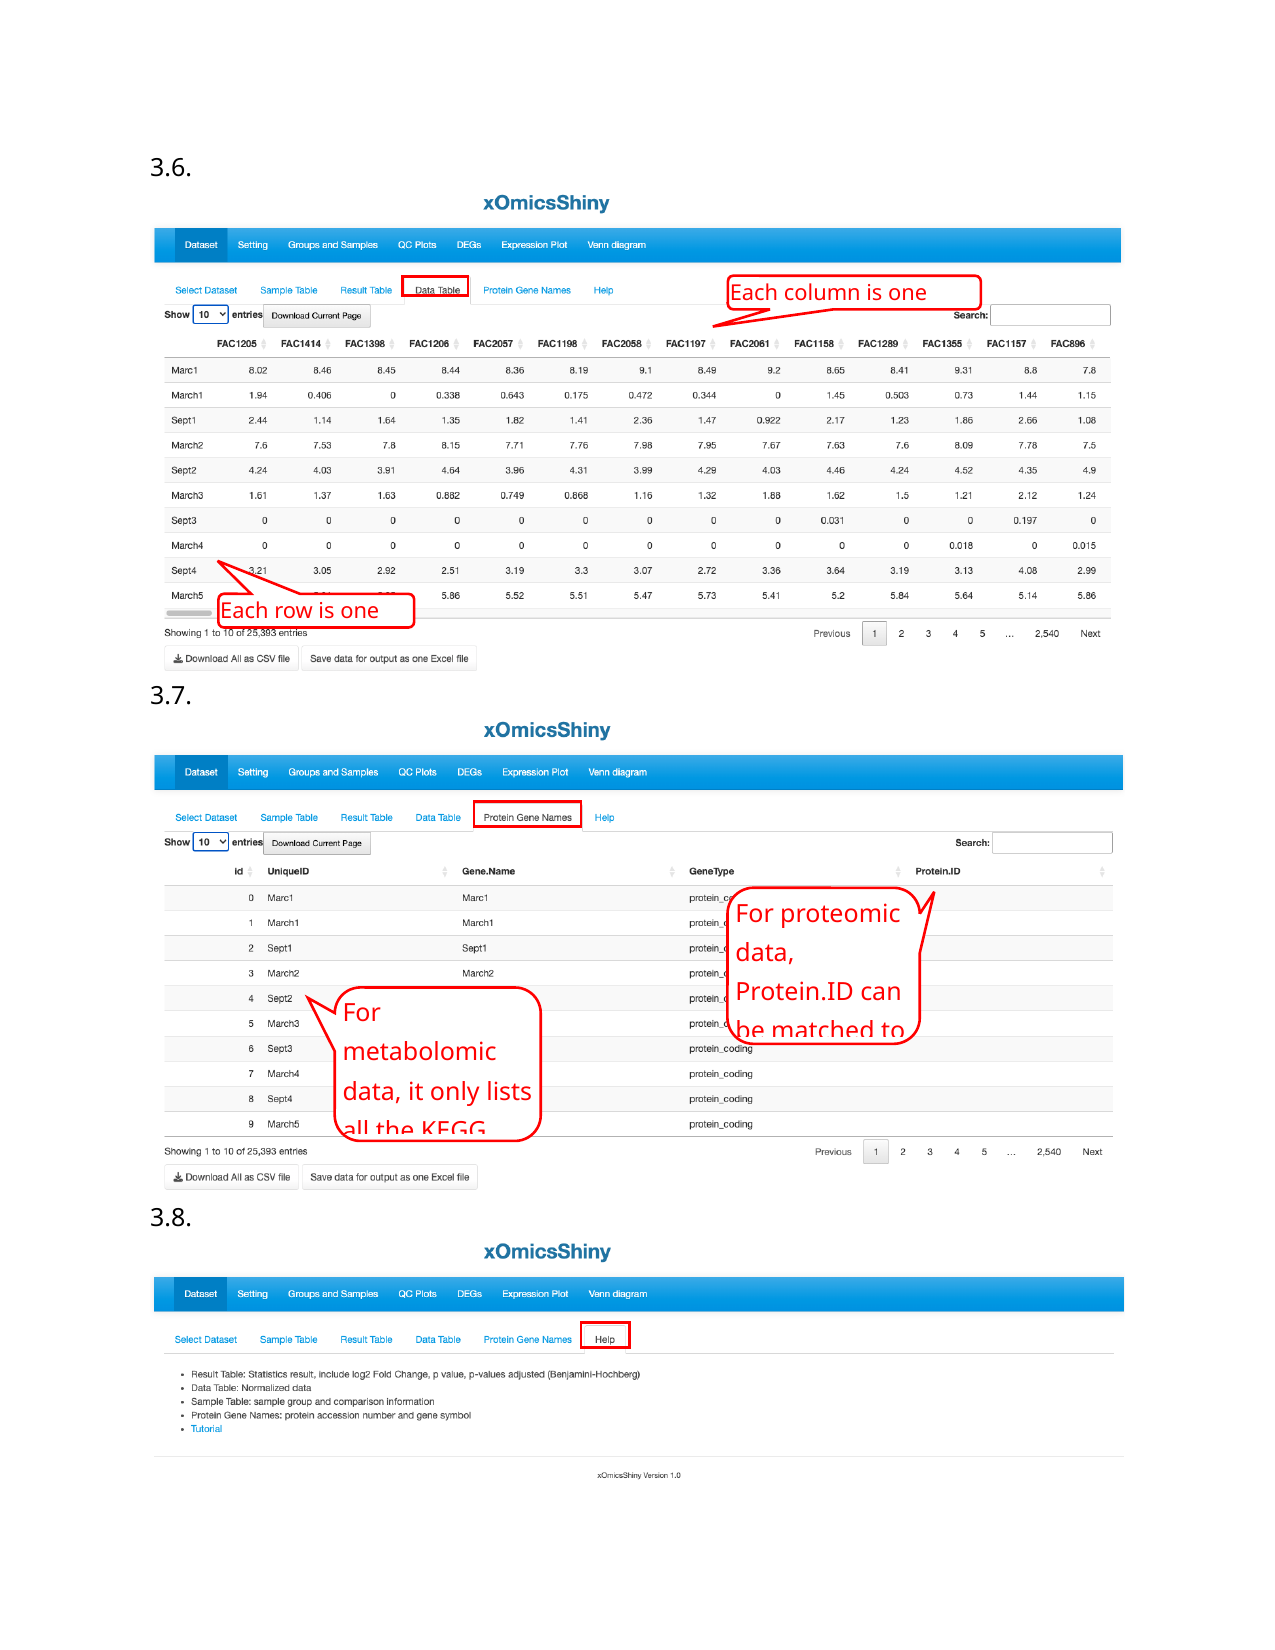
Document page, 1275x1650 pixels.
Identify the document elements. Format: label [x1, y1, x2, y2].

picture [150, 189, 1125, 673]
picture [150, 1239, 1125, 1487]
picture [150, 716, 1125, 1195]
